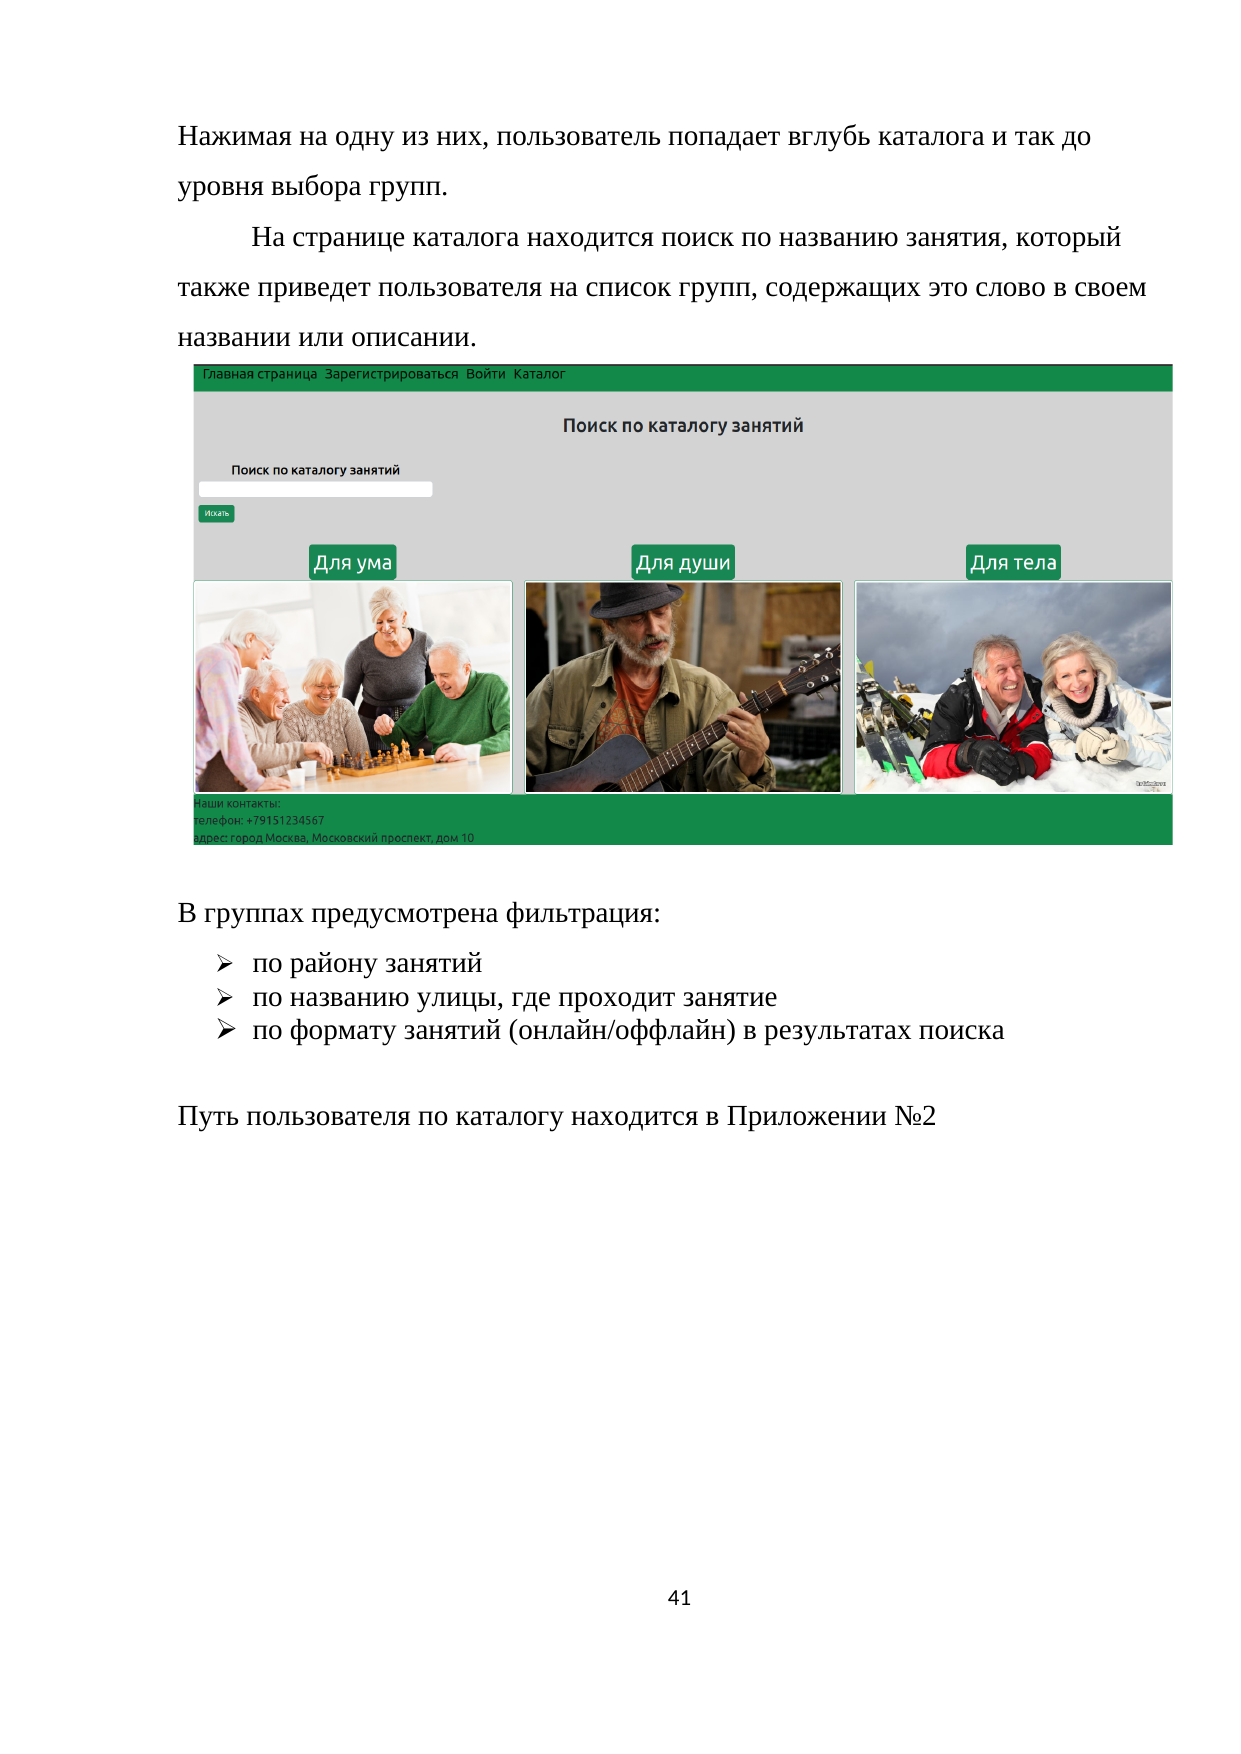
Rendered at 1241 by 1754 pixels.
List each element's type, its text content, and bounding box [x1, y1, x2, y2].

picture [193, 364, 1173, 845]
text В группах предусмотрена фильтрация: [177, 895, 1181, 928]
list по формату занятий (онлайн/оффлайн) в результатах поиска [215, 1012, 1181, 1046]
text На странице каталога находится поиск по названию занятия, который также приведет пользователя на список групп, содержащих это слово в своем названии или описании. [177, 219, 1181, 353]
list по названию улицы, где проходит занятие [215, 979, 1181, 1012]
text Путь пользователя по каталогу находится в Приложении №2 [177, 1098, 1181, 1132]
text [177, 118, 1181, 202]
list по району занятий [215, 945, 1181, 979]
